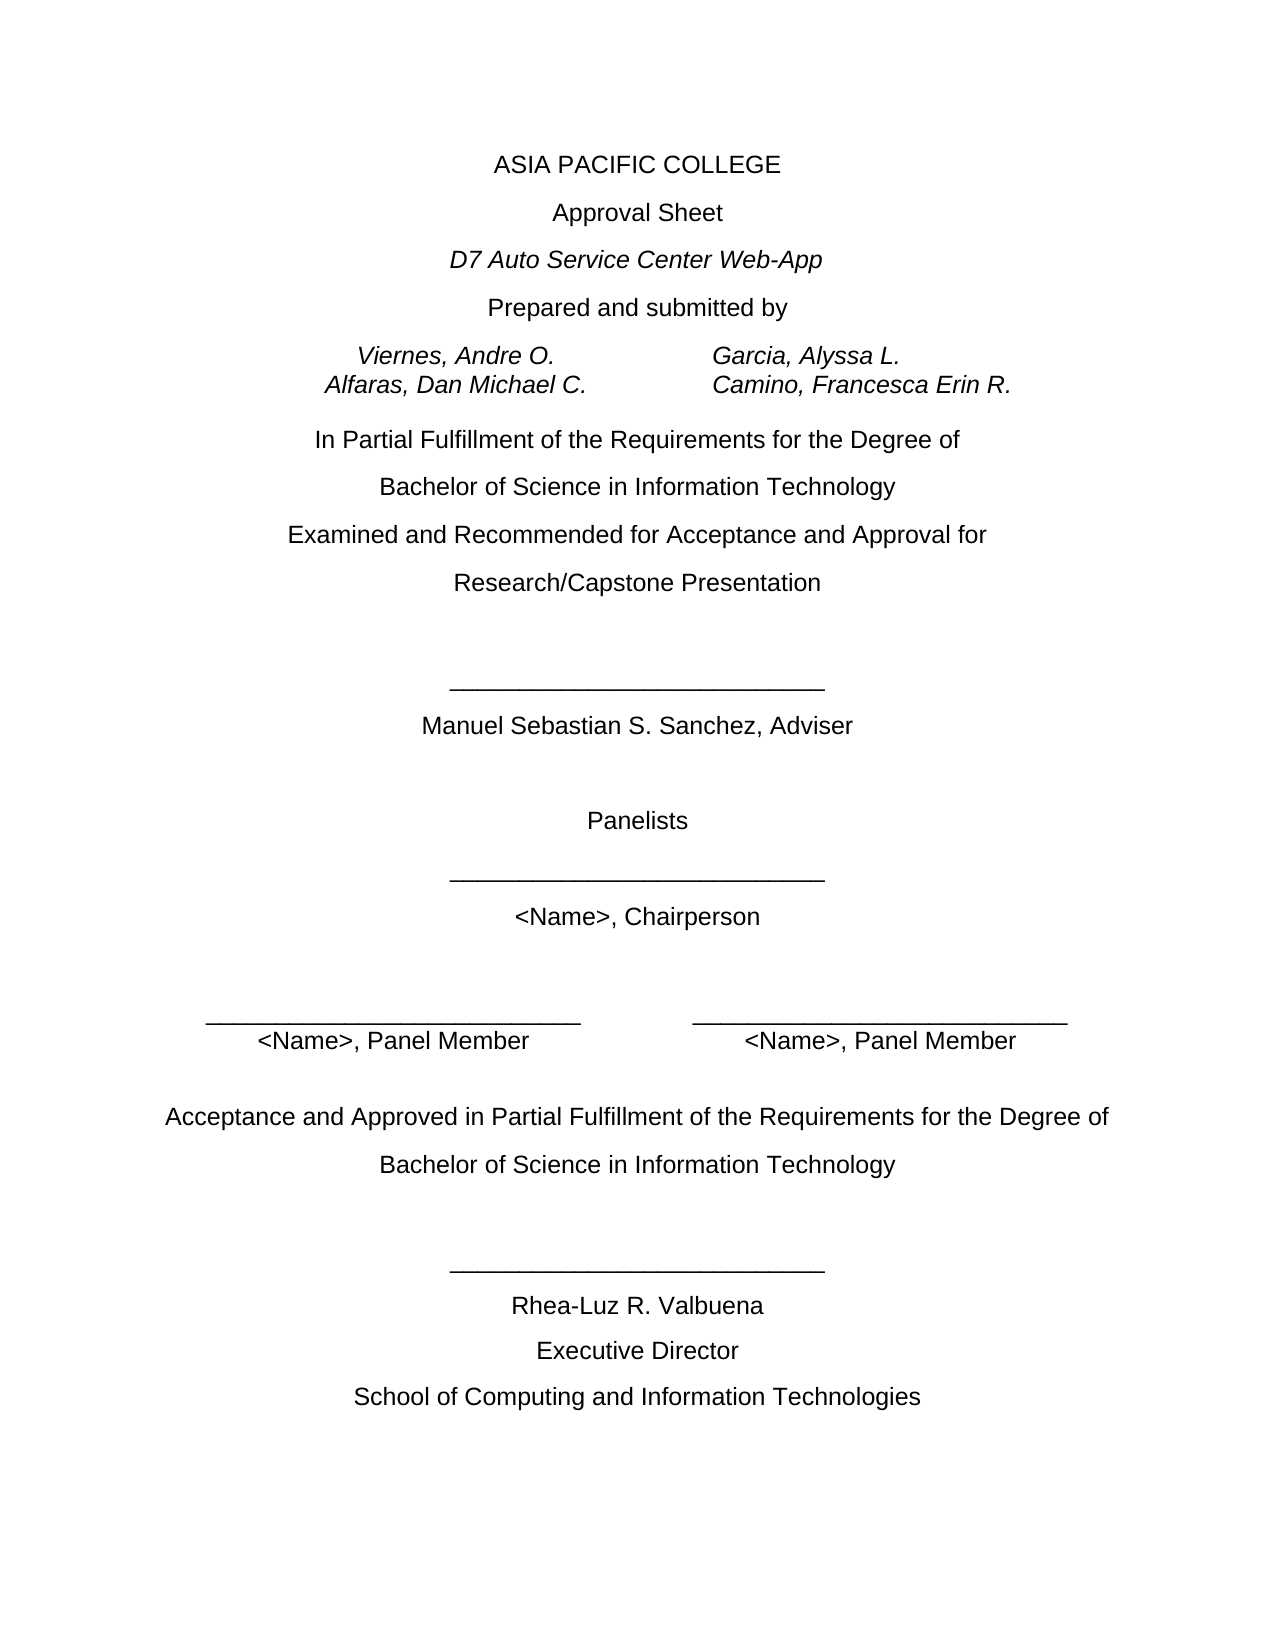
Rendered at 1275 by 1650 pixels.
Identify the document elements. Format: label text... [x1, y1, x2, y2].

text Bachelor of Science in Information Technology [150, 1150, 1125, 1179]
table_header ___________________________ [150, 997, 637, 1026]
table_cell Alfaras, Dan Michael C. [214, 370, 701, 425]
text In Partial Fulfillment of the Requirements for the Degree of [150, 425, 1125, 453]
text ___________________________ [150, 1246, 1125, 1274]
text ___________________________ [150, 663, 1125, 692]
text School of Computing and Information Technologies [150, 1382, 1125, 1411]
text Prepared and submitted by [150, 293, 1125, 322]
text Manuel Sebastian S. Sanchez, Adviser [150, 711, 1125, 740]
text ___________________________ [150, 854, 1125, 883]
text Research/Capstone Presentation [150, 568, 1125, 597]
text ASIA PACIFIC COLLEGE [150, 150, 1125, 179]
text Examined and Recommended for Acceptance and Approval for [150, 520, 1125, 549]
text D7 Auto Service Center Web-App [150, 245, 1125, 274]
table_cell <Name>, Panel Member [150, 1026, 637, 1055]
text Bachelor of Science in Information Technology [150, 472, 1125, 501]
text <Name>, Chairperson [150, 902, 1125, 931]
text Approval Sheet [150, 198, 1125, 226]
table_cell <Name>, Panel Member [637, 1026, 1124, 1055]
text Executive Director [150, 1336, 1125, 1365]
table_cell Camino, Francesca Erin R. [701, 370, 1188, 425]
table_header Viernes, Andre O. [214, 341, 701, 369]
text Panelists [150, 806, 1125, 835]
table_header Garcia, Alyssa L. [701, 341, 1188, 369]
text Rhea-Luz R. Valbuena [150, 1291, 1125, 1320]
table_header ___________________________ [637, 997, 1124, 1026]
text Acceptance and Approved in Partial Fulfillment of the Requirements for the Degree of [150, 1102, 1125, 1131]
